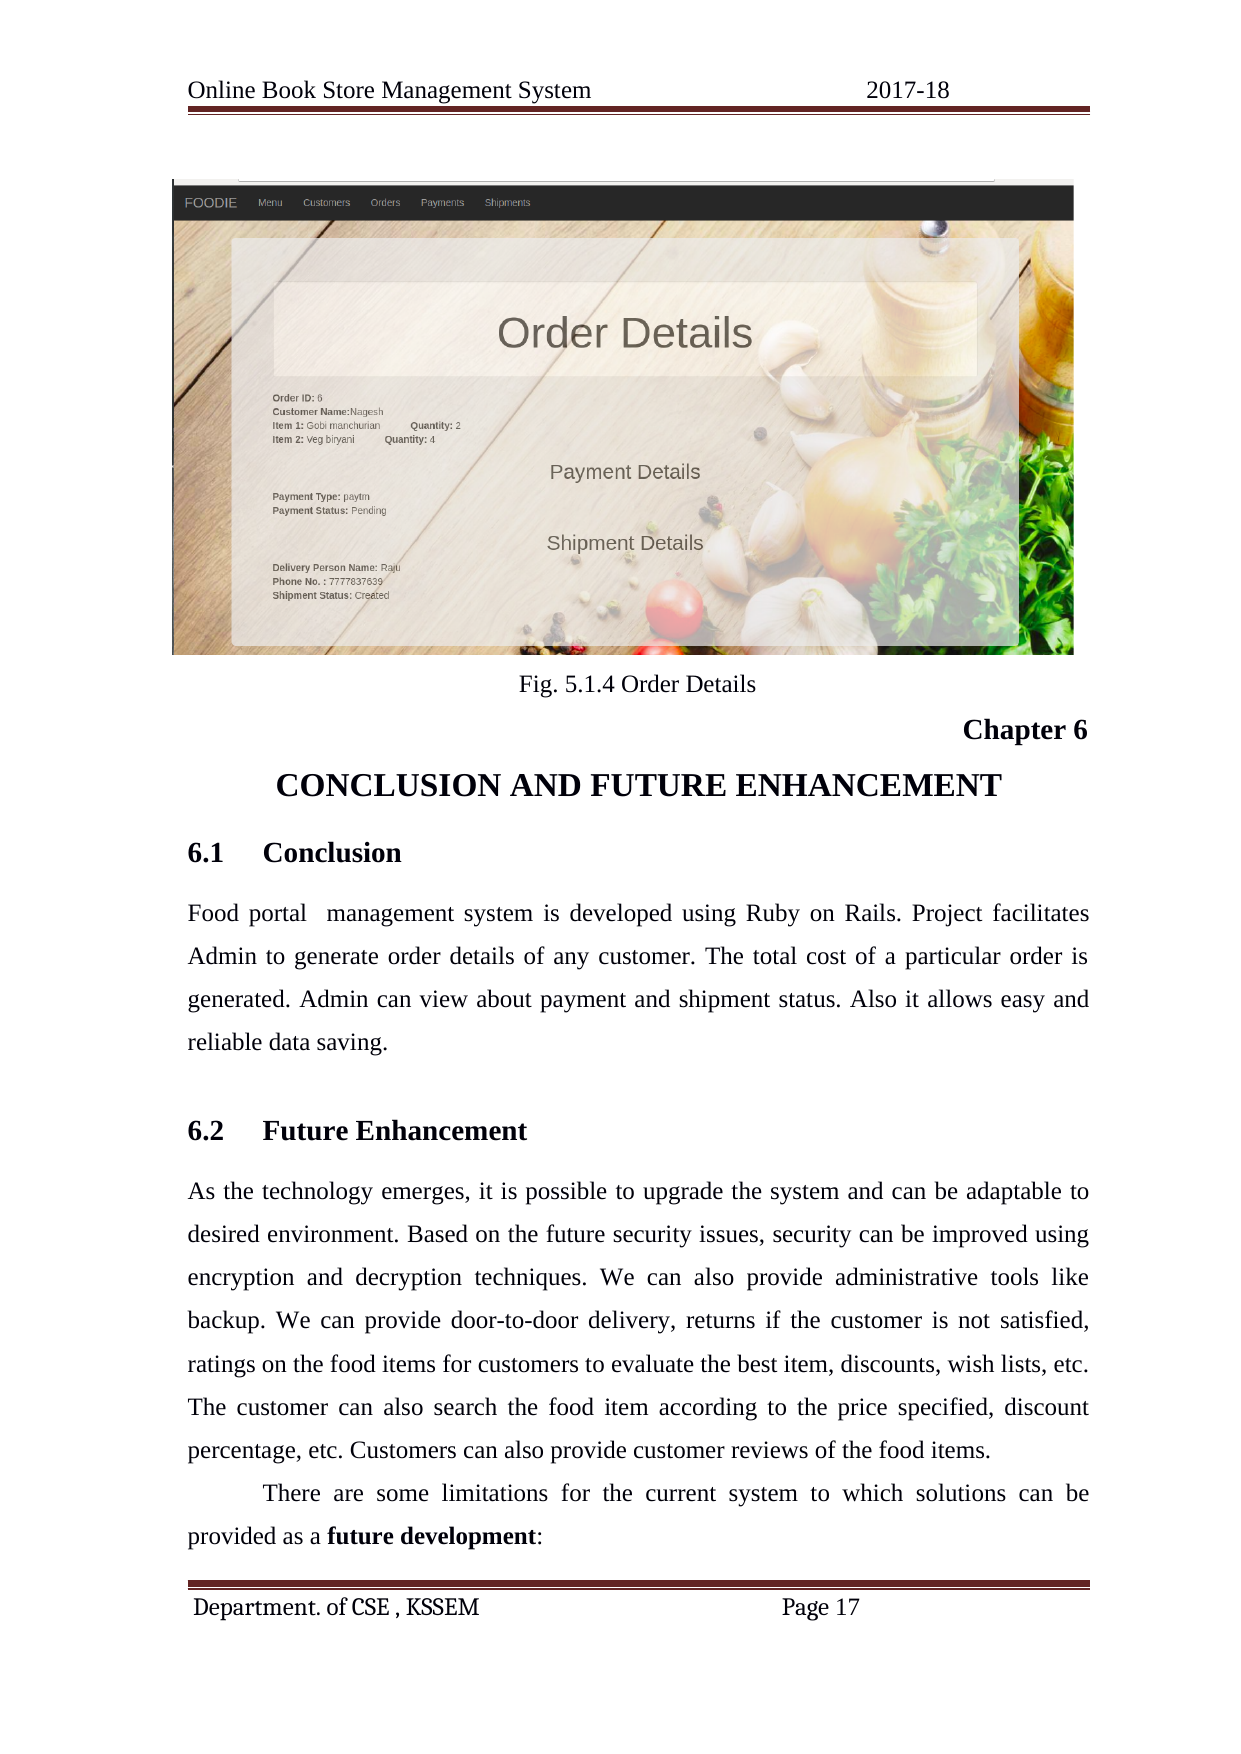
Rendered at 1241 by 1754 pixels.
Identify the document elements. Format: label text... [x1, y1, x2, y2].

text As the technology emerges, it is possible to upgrade the system and can be adaptable to desired environment. Based on the future security issues, security can be improved using encryption and decryption techniques. We can also provide administrative tools like backup. We can provide door-to-door delivery, returns if the customer is not satisfied, ratings on the food items for customers to evaluate the best item, discounts, wish lists, etc. The customer can also search the food item according to the price specified, discount percentage, etc. Customers can also provide customer reviews of the food items. [187, 1176, 1090, 1464]
text Food portal management system is developed using Ruby on Rails. Project facilitates Admin to generate order details of any customer. The total cost of a particular order is generated. Admin can view about payment and shipment status. Also it allows easy and reliable data saving. [187, 898, 1090, 1056]
list Conclusion [187, 835, 1090, 868]
text CONCLUSION AND FUTURE ENHANCEMENT [187, 765, 1090, 803]
text There are some limitations for the current system to which solutions can be provided as a future development: [187, 1478, 1090, 1550]
text Chapter 6 [187, 712, 1090, 746]
list Future Enhancement [187, 1113, 1090, 1147]
picture [172, 179, 1074, 655]
